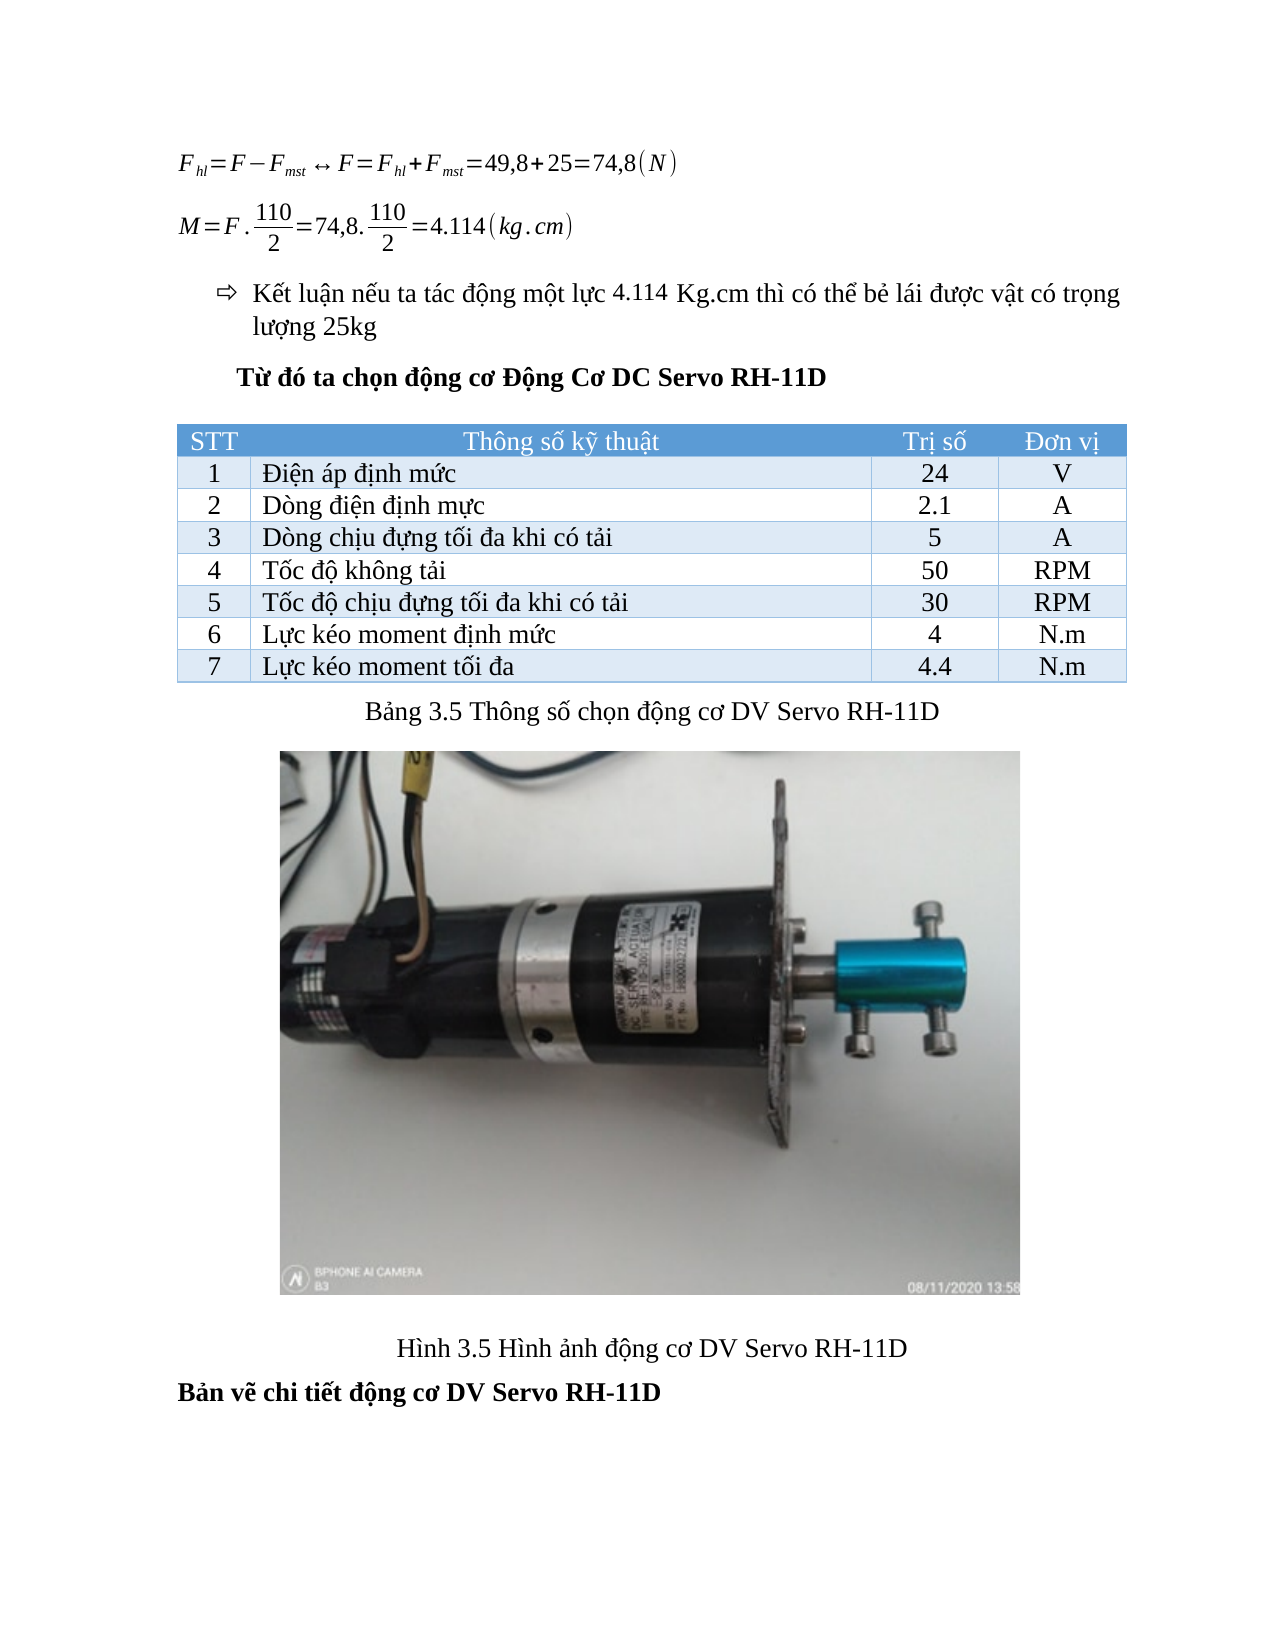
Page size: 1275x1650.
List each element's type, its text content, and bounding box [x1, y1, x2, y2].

table_cell 5 [178, 586, 250, 617]
table_header Trị số [872, 425, 998, 456]
table_cell Dòng điện định mực [251, 489, 871, 521]
table_cell Tốc độ chịu đựng tối đa khi có tải [251, 586, 871, 617]
table_cell 2.1 [872, 489, 998, 521]
table_cell A [999, 522, 1126, 553]
table_cell 7 [178, 650, 250, 681]
table_cell 24 [872, 457, 998, 488]
table_cell 6 [178, 618, 250, 649]
text Bản vẽ chi tiết động cơ DV Servo RH-11D [177, 1376, 1127, 1407]
list Kết luận nếu ta tác động một lực Kg.cm thì có thể bẻ lái được vật có trọng lượng 25kg [215, 277, 1127, 342]
table_cell 4 [178, 554, 250, 585]
text Từ đó ta chọn động cơ Động Cơ DC Servo RH-11D [177, 361, 1127, 392]
table_cell 1 [178, 457, 250, 488]
picture [279, 751, 1021, 1295]
table_cell 5 [872, 522, 998, 553]
table_header Đơn vị [999, 425, 1126, 456]
table_cell 30 [872, 586, 998, 617]
table_cell Lực kéo moment định mức [251, 618, 871, 649]
subtitle Bảng 3.5 Thông số chọn động cơ DV Servo RH-11D [177, 695, 1127, 726]
table_cell 4.4 [872, 650, 998, 681]
table_cell Lực kéo moment tối đa [251, 650, 871, 681]
table_cell Tốc độ không tải [251, 554, 871, 585]
table_cell 50 [872, 554, 998, 585]
table_cell Dòng chịu đựng tối đa khi có tải [251, 522, 871, 553]
table_cell RPM [999, 586, 1126, 617]
table_cell A [999, 489, 1126, 521]
table_header Thông số kỹ thuật [251, 425, 871, 456]
table_cell N.m [999, 618, 1126, 649]
table_header STT [178, 425, 250, 456]
table_cell 4 [872, 618, 998, 649]
table_cell 3 [178, 522, 250, 553]
table_cell Điện áp định mức [251, 457, 871, 488]
table_cell 2 [178, 489, 250, 521]
table_cell RPM [999, 554, 1126, 585]
table_cell N.m [999, 650, 1126, 681]
subtitle Hình 3.5 Hình ảnh động cơ DV Servo RH-11D [177, 1333, 1127, 1364]
table_cell V [999, 457, 1126, 488]
